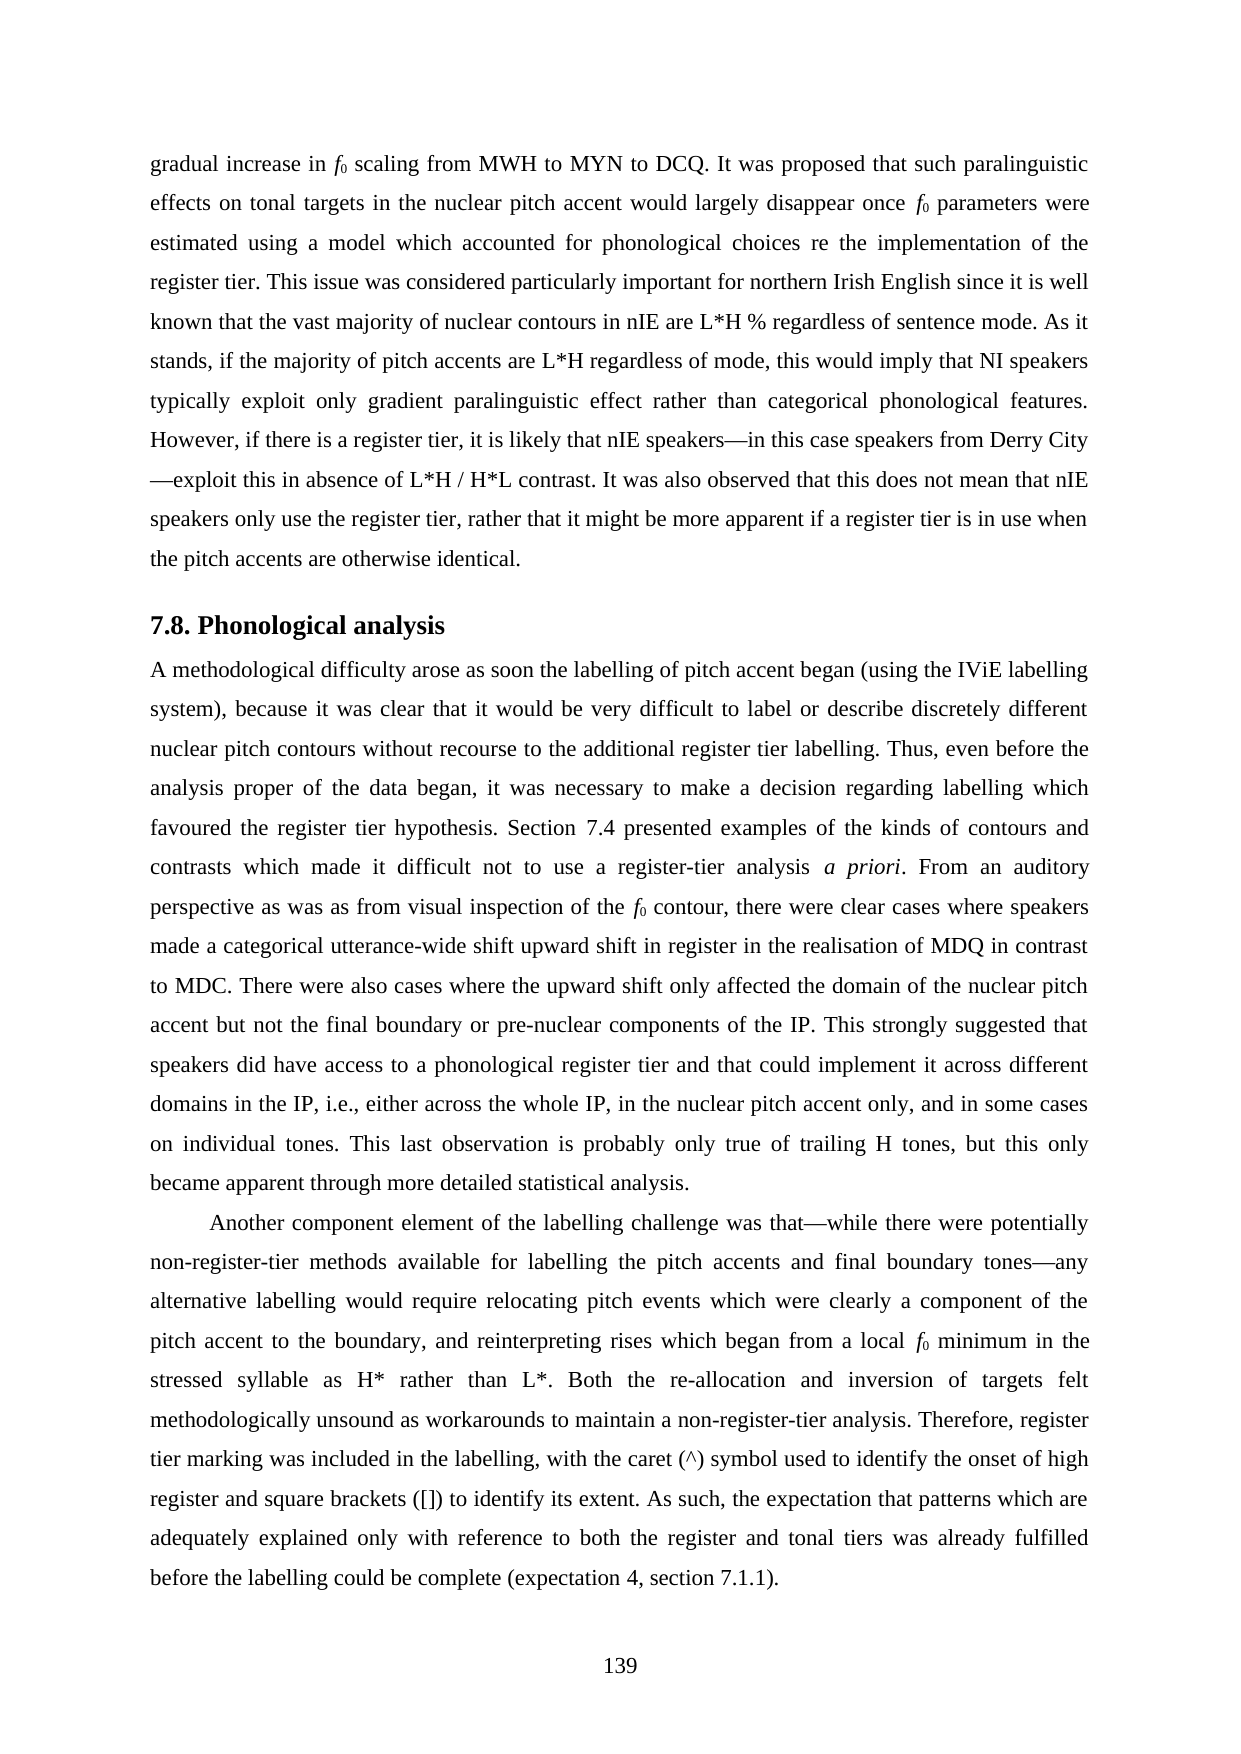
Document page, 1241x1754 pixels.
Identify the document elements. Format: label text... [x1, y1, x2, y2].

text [150, 150, 1090, 571]
text A methodological difficulty arose as soon the labelling of pitch accent began (using the IViE labelling system), because it was clear that it would be very difficult to label or describe discretely different nuclear pitch contours without recourse to the additional register tier labelling. Thus, even before the analysis proper of the data began, it was necessary to make a decision regarding labelling which favoured the register tier hypothesis. Section 7.4 presented examples of the kinds of contours and contrasts which made it difficult not to use a register-tier analysis a priori. From an auditory perspective as was as from visual inspection of the f0 contour, there were clear cases where speakers made a categorical utterance-wide shift upward shift in register in the realisation of MDQ in contrast to MDC. There were also cases where the upward shift only affected the domain of the nuclear pitch accent but not the final boundary or pre-nuclear components of the IP. This strongly suggested that speakers did have access to a phonological register tier and that could implement it across different domains in the IP, i.e., either across the whole IP, in the nuclear pitch accent only, and in some cases on individual tones. This last observation is probably only true of trailing H tones, but this only became apparent through more detailed statistical analysis. [150, 656, 1090, 1196]
subtitle Phonological analysis [150, 609, 1090, 640]
text Another component element of the labelling challenge was that—while there were potentially non-register-tier methods available for labelling the pitch accents and final boundary tones—any alternative labelling would require relocating pitch events which were clearly a component of the pitch accent to the boundary, and reinterpreting rises which began from a local f0 minimum in the stressed syllable as H* rather than L*. Both the re-allocation and inversion of targets felt methodologically unsound as workarounds to maintain a non-register-tier analysis. Therefore, register tier marking was included in the labelling, with the caret (^) symbol used to identify the onset of high register and square brackets ([]) to identify its extent. As such, the expectation that patterns which are adequately explained only with reference to both the register and tonal tiers was already fulfilled before the labelling could be complete (expectation 4, section 7.1.1). [150, 1209, 1090, 1590]
